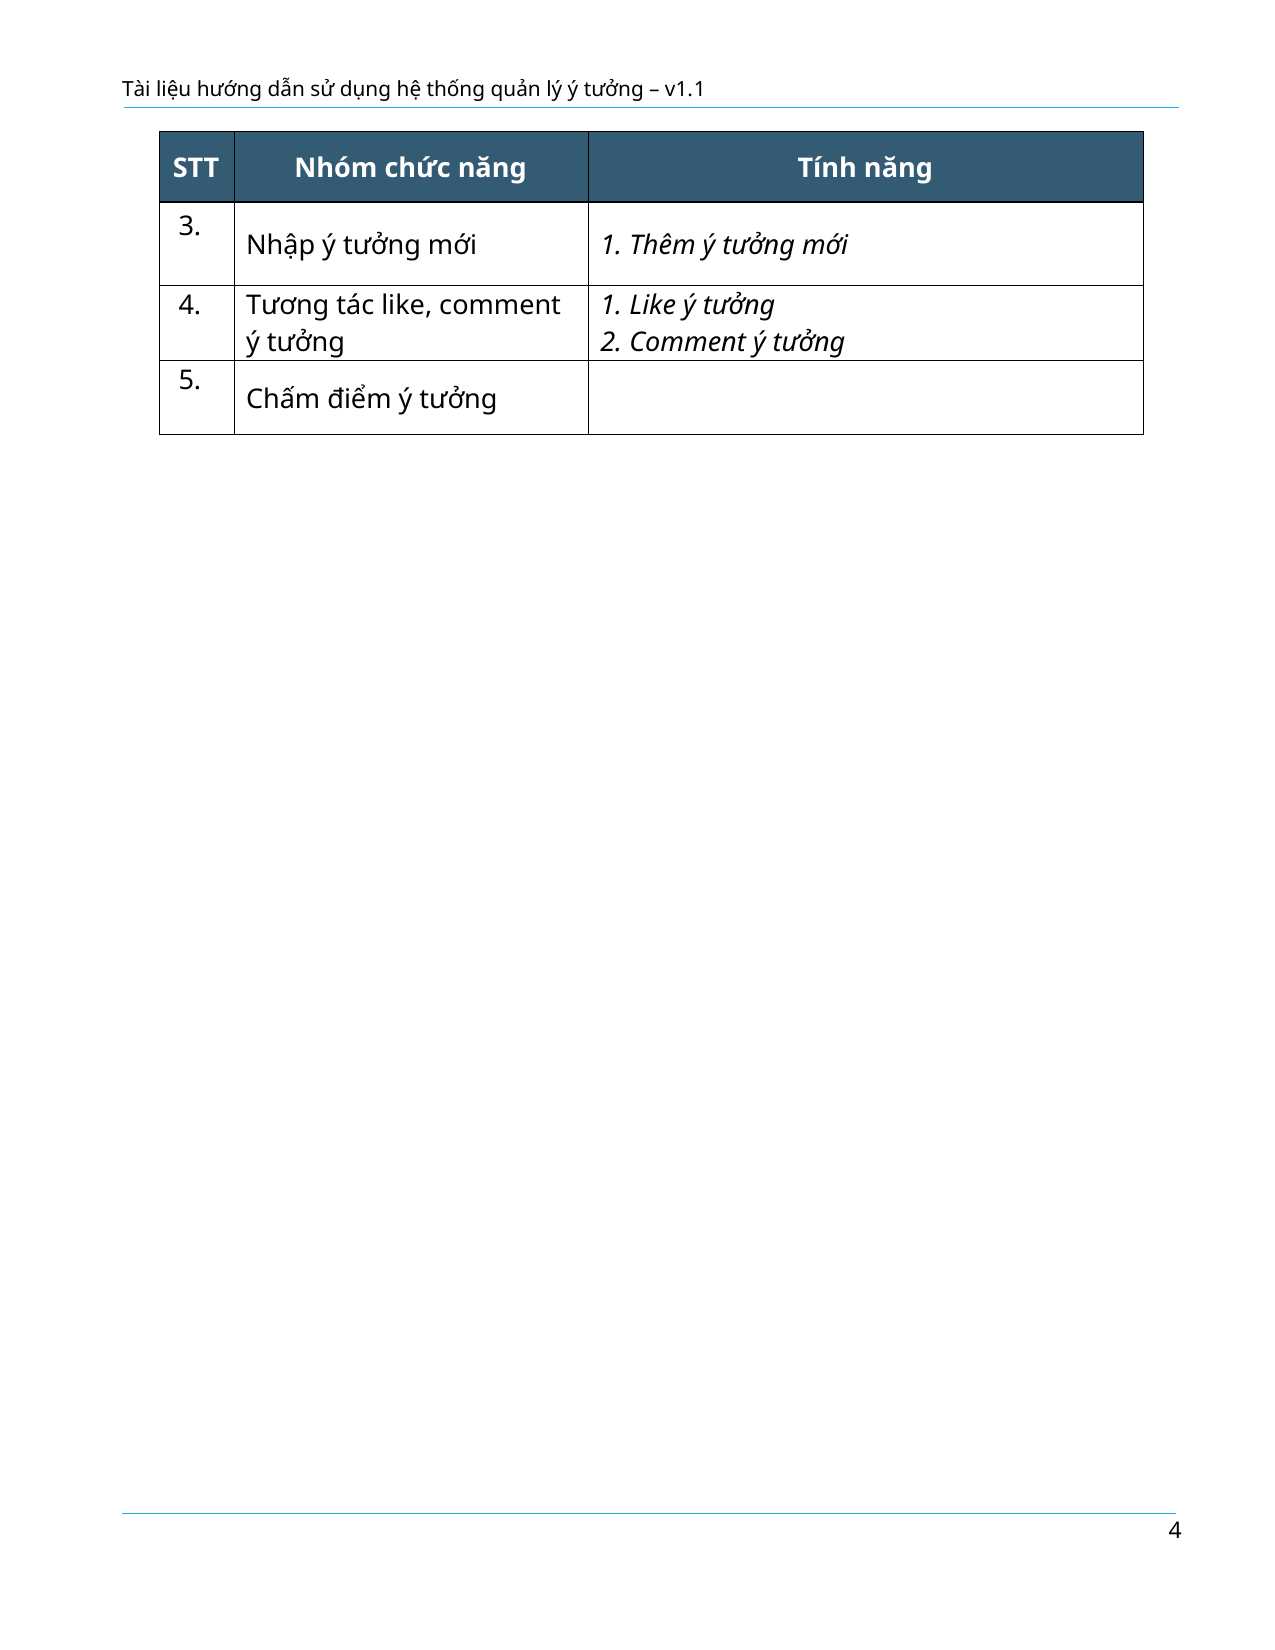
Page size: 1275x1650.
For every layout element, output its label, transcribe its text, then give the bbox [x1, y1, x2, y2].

table_cell Tương tác like, comment ý tưởng [235, 286, 588, 359]
table_cell Chấm điểm ý tưởng [235, 361, 588, 434]
table_header STT [160, 132, 234, 201]
table_cell [160, 203, 234, 285]
table_cell [589, 361, 1143, 434]
table_header Tính năng [589, 132, 1143, 201]
table_header Nhóm chức năng [235, 132, 588, 201]
table_cell Nhập ý tưởng mới [235, 203, 588, 285]
table_cell 1. Thêm ý tưởng mới [589, 203, 1143, 285]
table_cell [160, 286, 234, 359]
table_cell [160, 361, 234, 434]
table_cell 1. Like ý tưởng 2. Comment ý tưởng [589, 286, 1143, 359]
